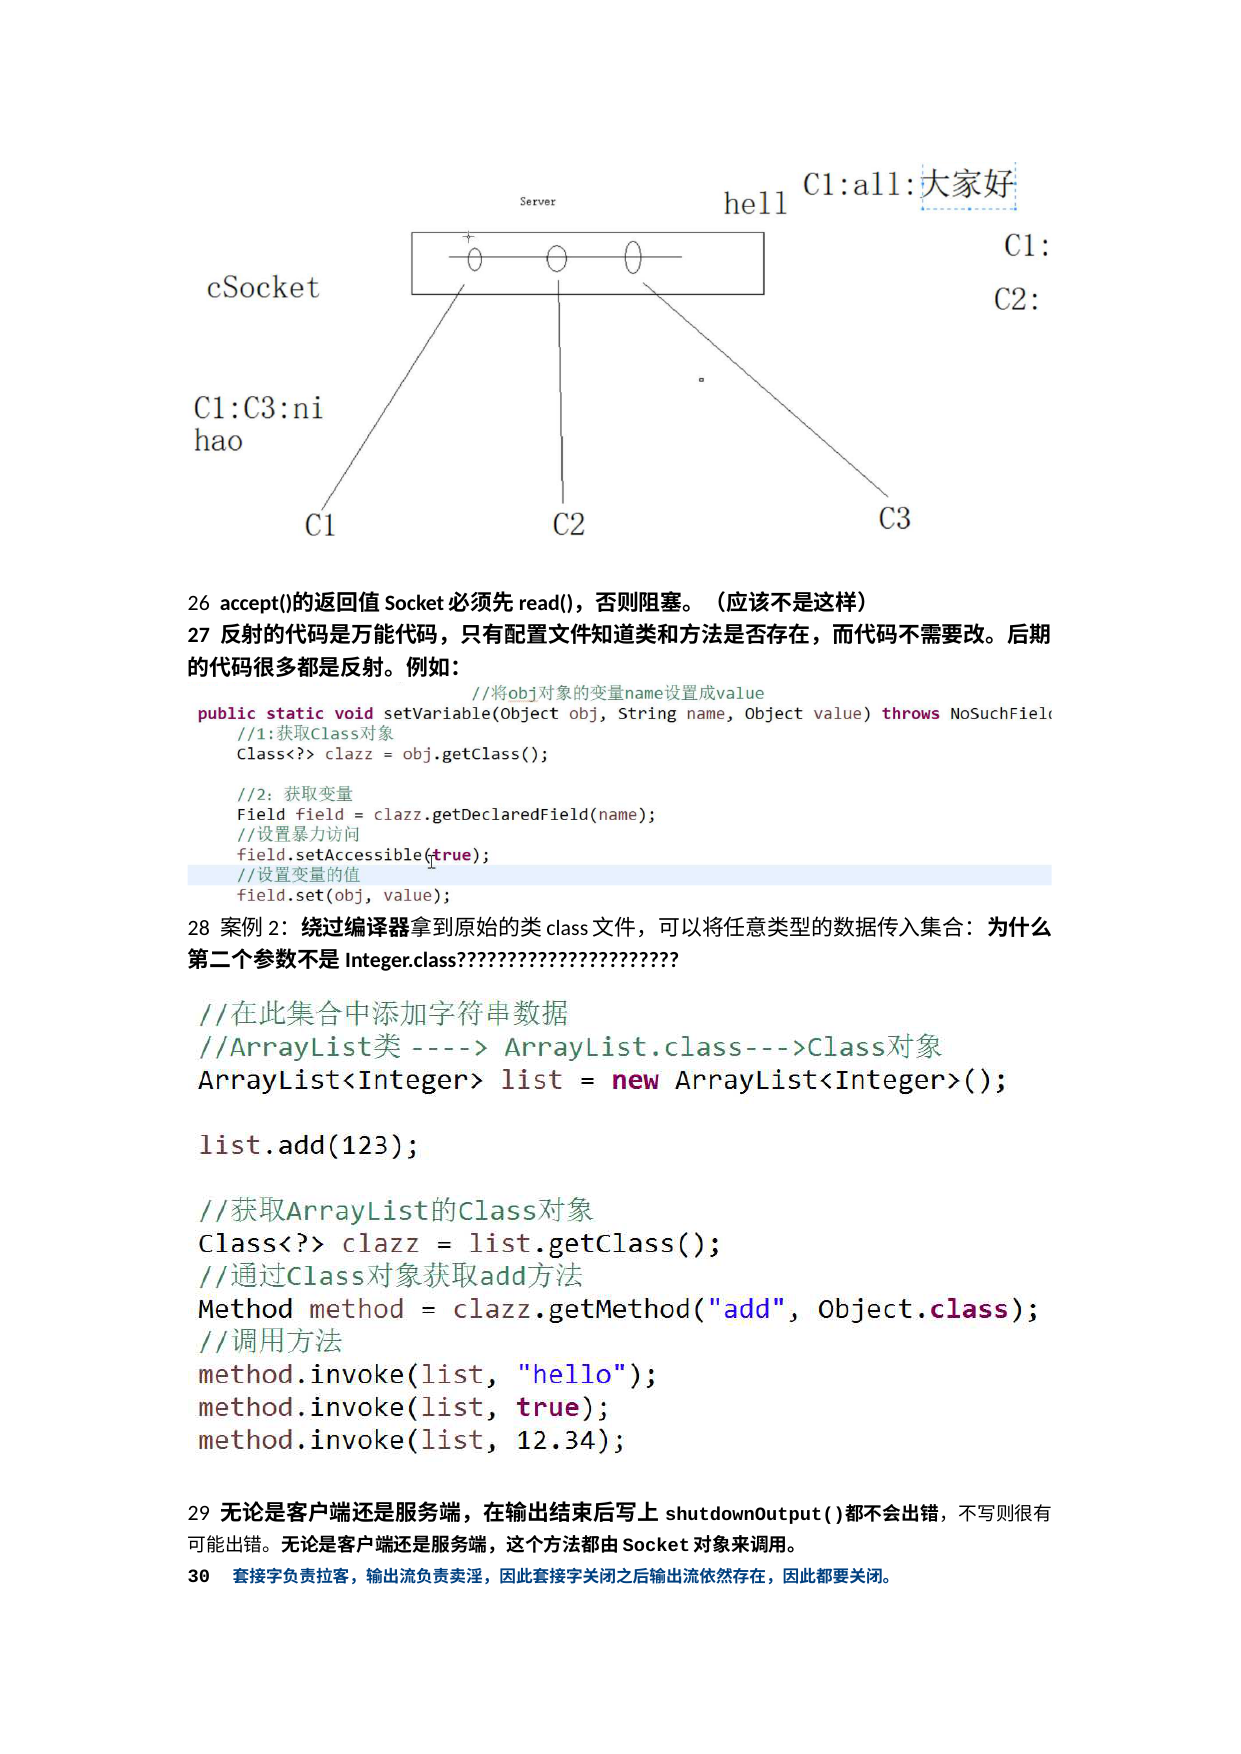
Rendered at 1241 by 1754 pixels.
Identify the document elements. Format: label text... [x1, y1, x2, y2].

picture [187, 162, 1051, 555]
picture [187, 682, 1052, 907]
text 30 套接字负责拉客，输出流负责卖淫，因此套接字关闭之后输出流依然存在，因此都要关闭。 [187, 1559, 1053, 1592]
picture [187, 974, 1052, 1467]
text 29 无论是客户端还是服务端，在输出结束后写上shutdownOutput()都不会出错，不写则很有可能出错。无论是客户端还是服务端，这个方法都由Socket对象来调用。 [187, 1494, 1053, 1559]
text 27 反射的代码是万能代码，只有配置文件知道类和方法是否存在，而代码不需要改。后期的代码很多都是反射。例如： [187, 617, 1053, 682]
text 28 案例2：绕过编译器拿到原始的类class文件，可以将任意类型的数据传入集合：为什么第二个参数不是Integer.class?????????????????????? [187, 909, 1053, 974]
text 26 accept()的返回值Socket必须先read()，否则阻塞。（应该不是这样） [187, 584, 1053, 617]
